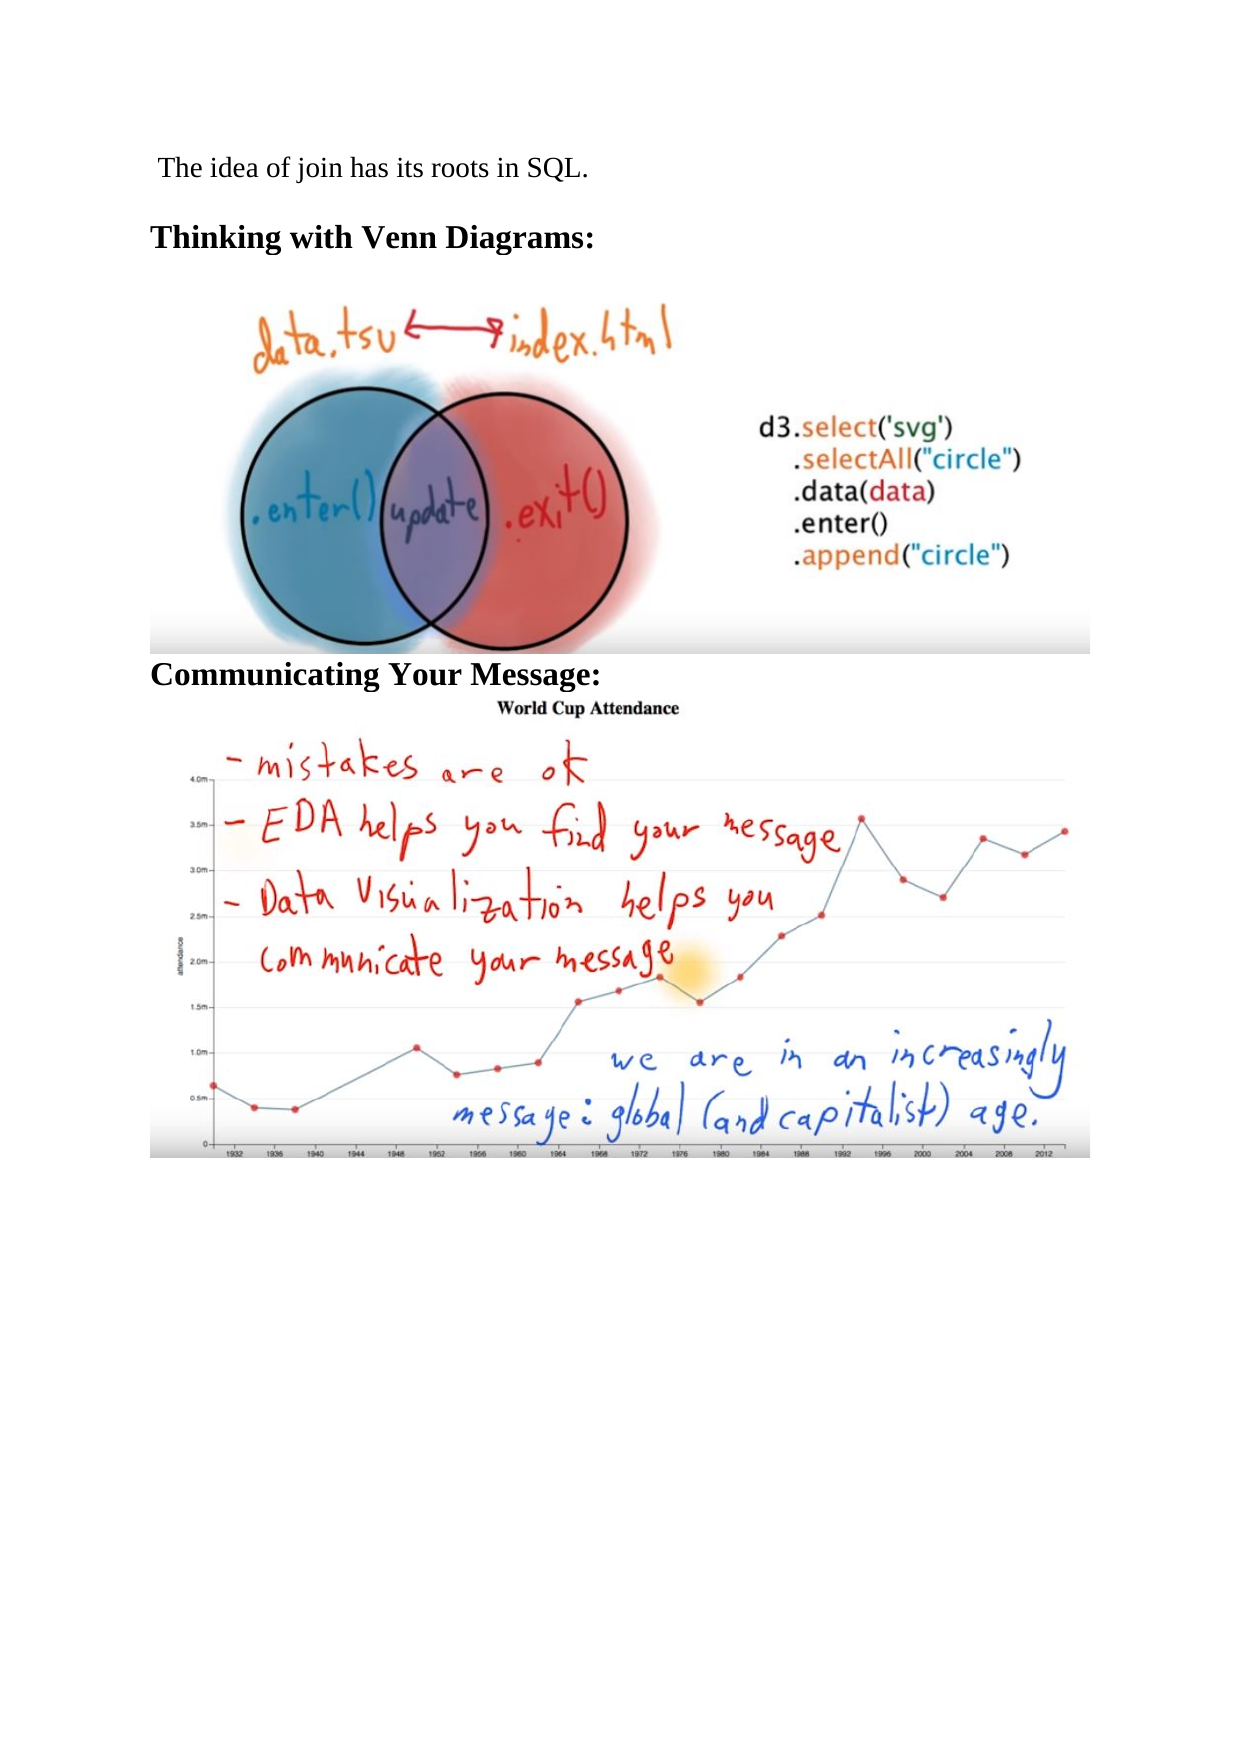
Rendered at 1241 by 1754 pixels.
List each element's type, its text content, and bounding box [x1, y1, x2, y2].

text The idea of join has its roots in SQL. [150, 150, 1090, 183]
picture [150, 255, 1091, 654]
picture [150, 692, 1091, 1158]
text Communicating Your Message: [150, 654, 1090, 692]
text Thinking with Venn Diagrams: [150, 217, 1090, 255]
